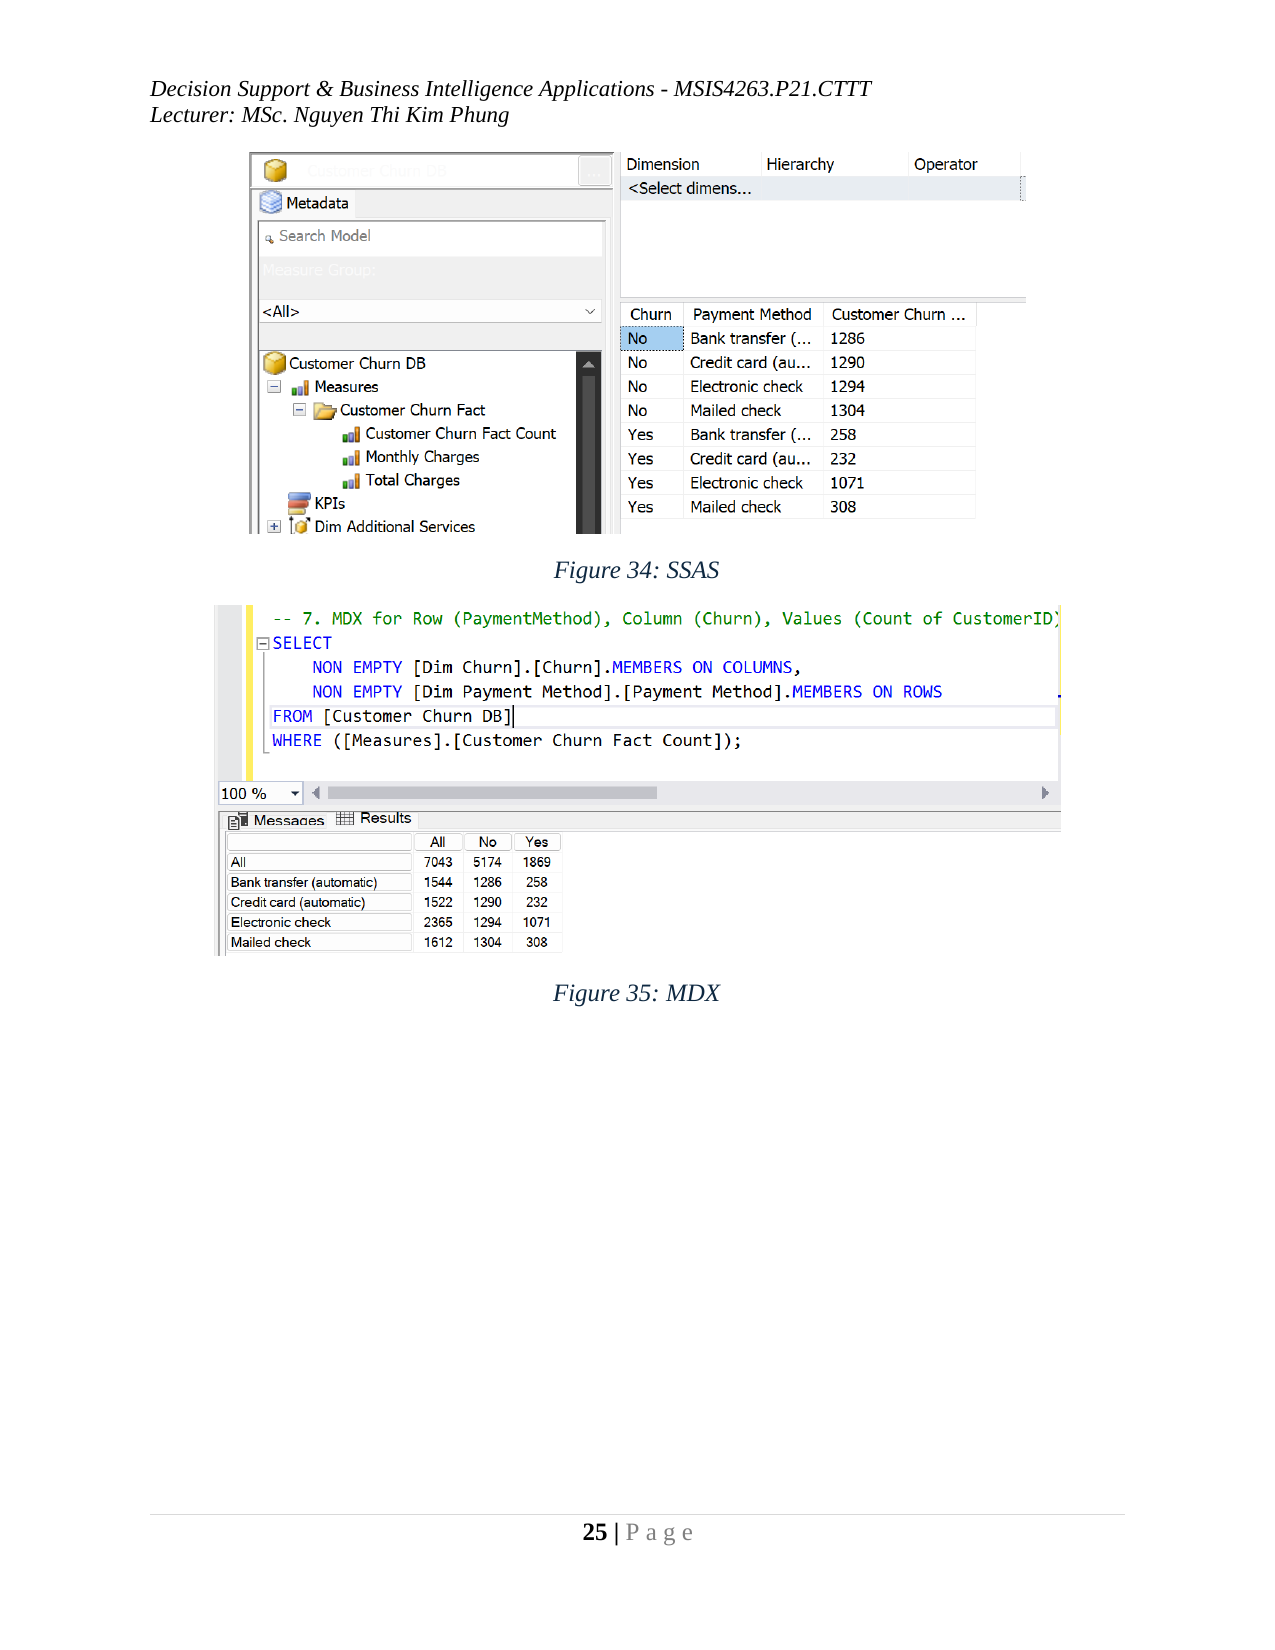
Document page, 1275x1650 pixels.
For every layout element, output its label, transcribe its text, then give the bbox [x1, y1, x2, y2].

picture [249, 152, 1026, 534]
text Figure 34: SSAS [150, 555, 1125, 584]
picture [214, 605, 1061, 956]
text Figure 35: MDX [150, 978, 1125, 1006]
